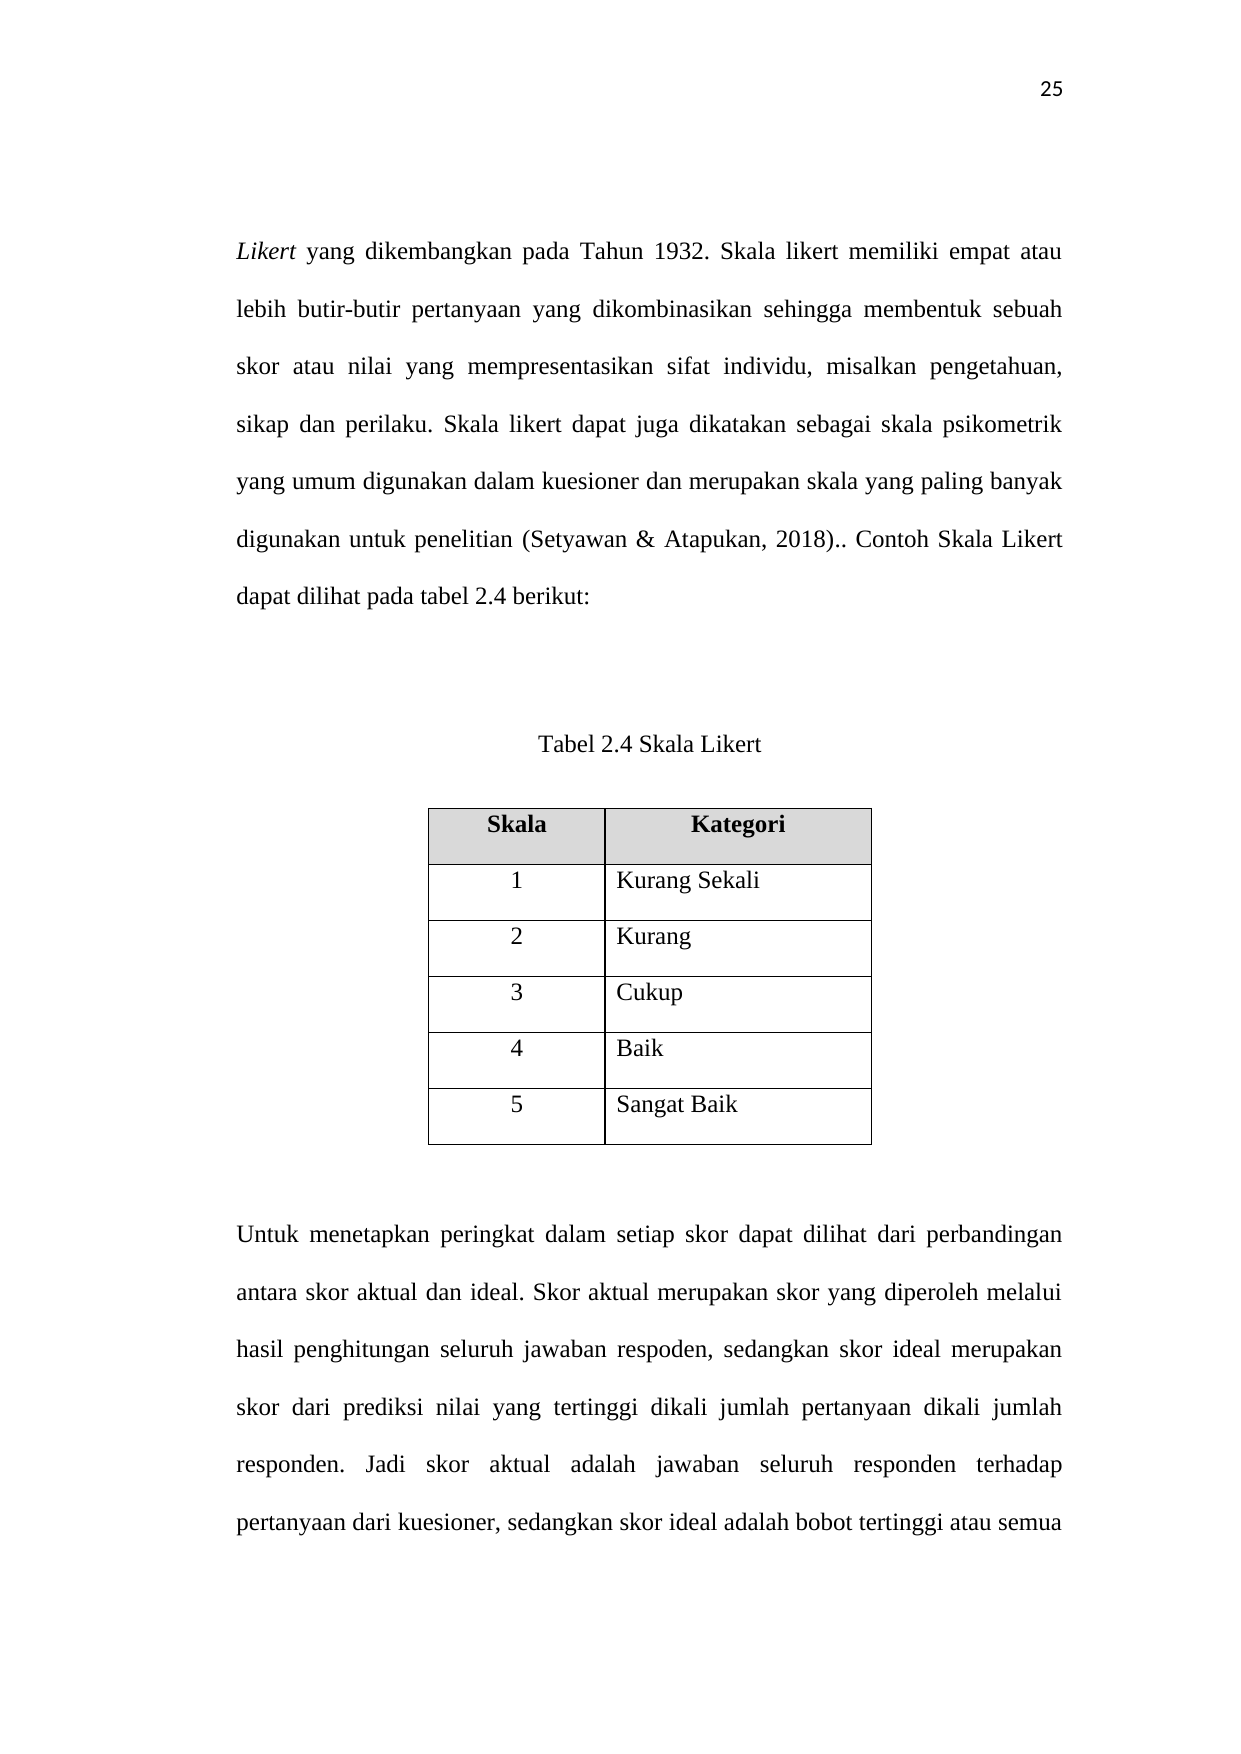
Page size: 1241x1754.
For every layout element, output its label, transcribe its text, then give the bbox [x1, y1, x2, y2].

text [236, 1219, 1063, 1536]
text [236, 236, 1063, 610]
text Tabel 2.4 Skala Likert [236, 729, 1063, 758]
table_cell Cukup [606, 977, 871, 1032]
table_cell Baik [606, 1033, 871, 1088]
table_cell Kurang [606, 921, 871, 976]
table_cell Kurang Sekali [606, 865, 871, 920]
table_cell 4 [429, 1033, 604, 1088]
table_cell 2 [429, 921, 604, 976]
table_cell 3 [429, 977, 604, 1032]
table_cell 5 [429, 1089, 604, 1144]
table_header Skala [429, 809, 604, 864]
table_header Kategori [606, 809, 871, 864]
table_cell Sangat Baik [606, 1089, 871, 1144]
table_cell 1 [429, 865, 604, 920]
